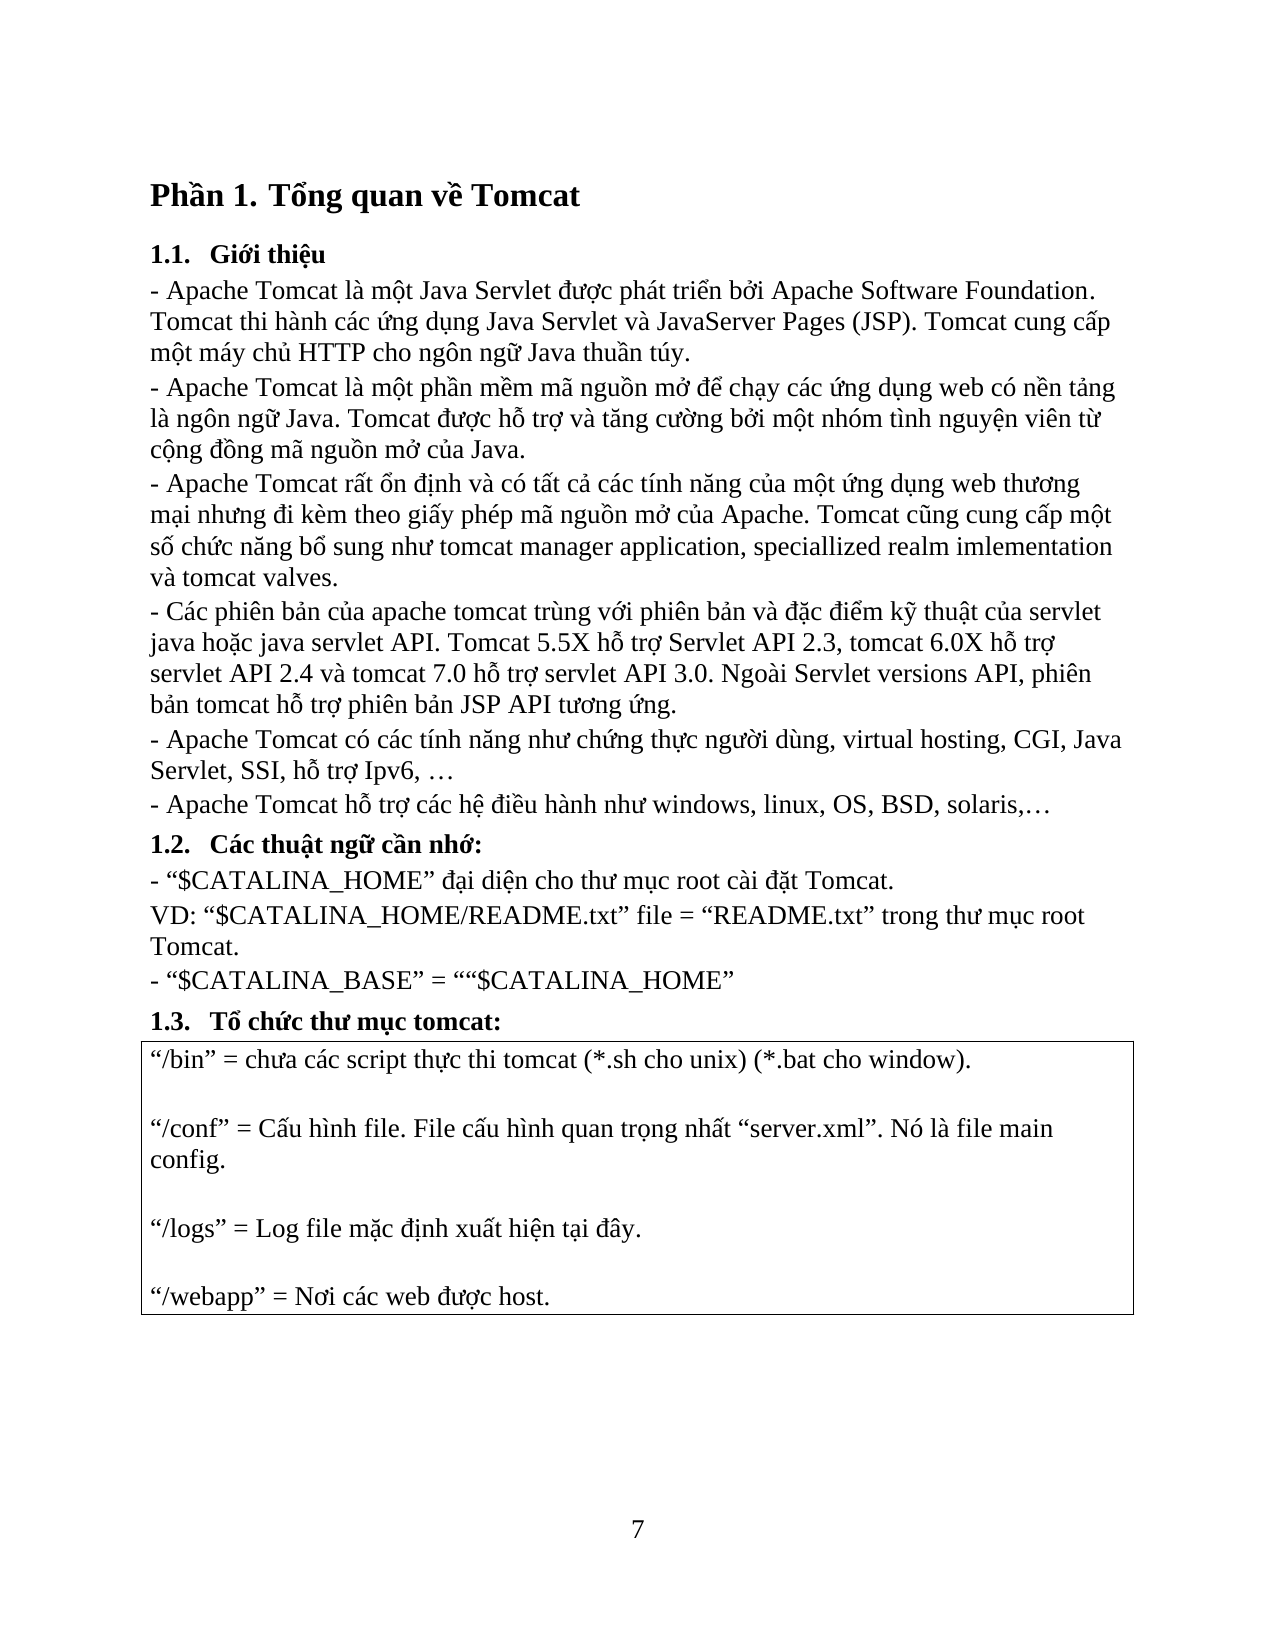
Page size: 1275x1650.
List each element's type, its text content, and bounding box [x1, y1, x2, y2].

text - “$CATALINA_BASE” = ““$CATALINA_HOME” [150, 964, 1125, 995]
subtitle Tổ chức thư mục tomcat: [150, 1005, 1125, 1036]
subtitle Giới thiệu [150, 238, 1125, 269]
text - Apache Tomcat là một phần mềm mã nguồn mở để chạy các ứng dụng web có nền tảng là ngôn ngữ Java. Tomcat được hỗ trợ và tăng cường bởi một nhóm tình nguyện viên từ cộng đồng mã nguồn mở của Java. [150, 371, 1125, 464]
text - Apache Tomcat rất ổn định và có tất cả các tính năng của một ứng dụng web thương mại nhưng đi kèm theo giấy phép mã nguồn mở của Apache. Tomcat cũng cung cấp một số chức năng bổ sung như tomcat manager application, speciallized realm imlementation và tomcat valves. [150, 467, 1125, 592]
text - Apache Tomcat có các tính năng như chứng thực người dùng, virtual hosting, CGI, Java Servlet, SSI, hỗ trợ Ipv6, … [150, 723, 1125, 785]
text “/conf” = Cấu hình file. File cấu hình quan trọng nhất “server.xml”. Nó là file main config. [142, 1109, 1133, 1174]
text - Các phiên bản của apache tomcat trùng với phiên bản và đặc điểm kỹ thuật của servlet java hoặc java servlet API. Tomcat 5.5X hỗ trợ Servlet API 2.3, tomcat 6.0X hỗ trợ servlet API 2.4 và tomcat 7.0 hỗ trợ servlet API 3.0. Ngoài Servlet versions API, phiên bản tomcat hỗ trợ phiên bản JSP API tương ứng. [150, 595, 1125, 719]
text - Apache Tomcat hỗ trợ các hệ điều hành như windows, linux, OS, BSD, solaris,… [150, 788, 1125, 819]
subtitle Các thuật ngữ cần nhớ: [150, 829, 1125, 860]
text “/logs” = Log file mặc định xuất hiện tại đây. [142, 1209, 1133, 1243]
text VD: “$CATALINA_HOME/README.txt” file = “README.txt” trong thư mục root Tomcat. [150, 899, 1125, 961]
text - Apache Tomcat là một Java Servlet được phát triển bởi Apache Software Foundation. Tomcat thi hành các ứng dụng Java Servlet và JavaServer Pages (JSP). Tomcat cung cấp một máy chủ HTTP cho ngôn ngữ Java thuần túy. [150, 274, 1125, 368]
text “/webapp” = Nơi các web được host. [142, 1277, 1133, 1314]
subtitle Tổng quan về Tomcat [150, 175, 1125, 213]
text “/bin” = chưa các script thực thi tomcat (*.sh cho unix) (*.bat cho window). [142, 1042, 1133, 1075]
text - “$CATALINA_HOME” đại diện cho thư mục root cài đặt Tomcat. [150, 864, 1125, 896]
